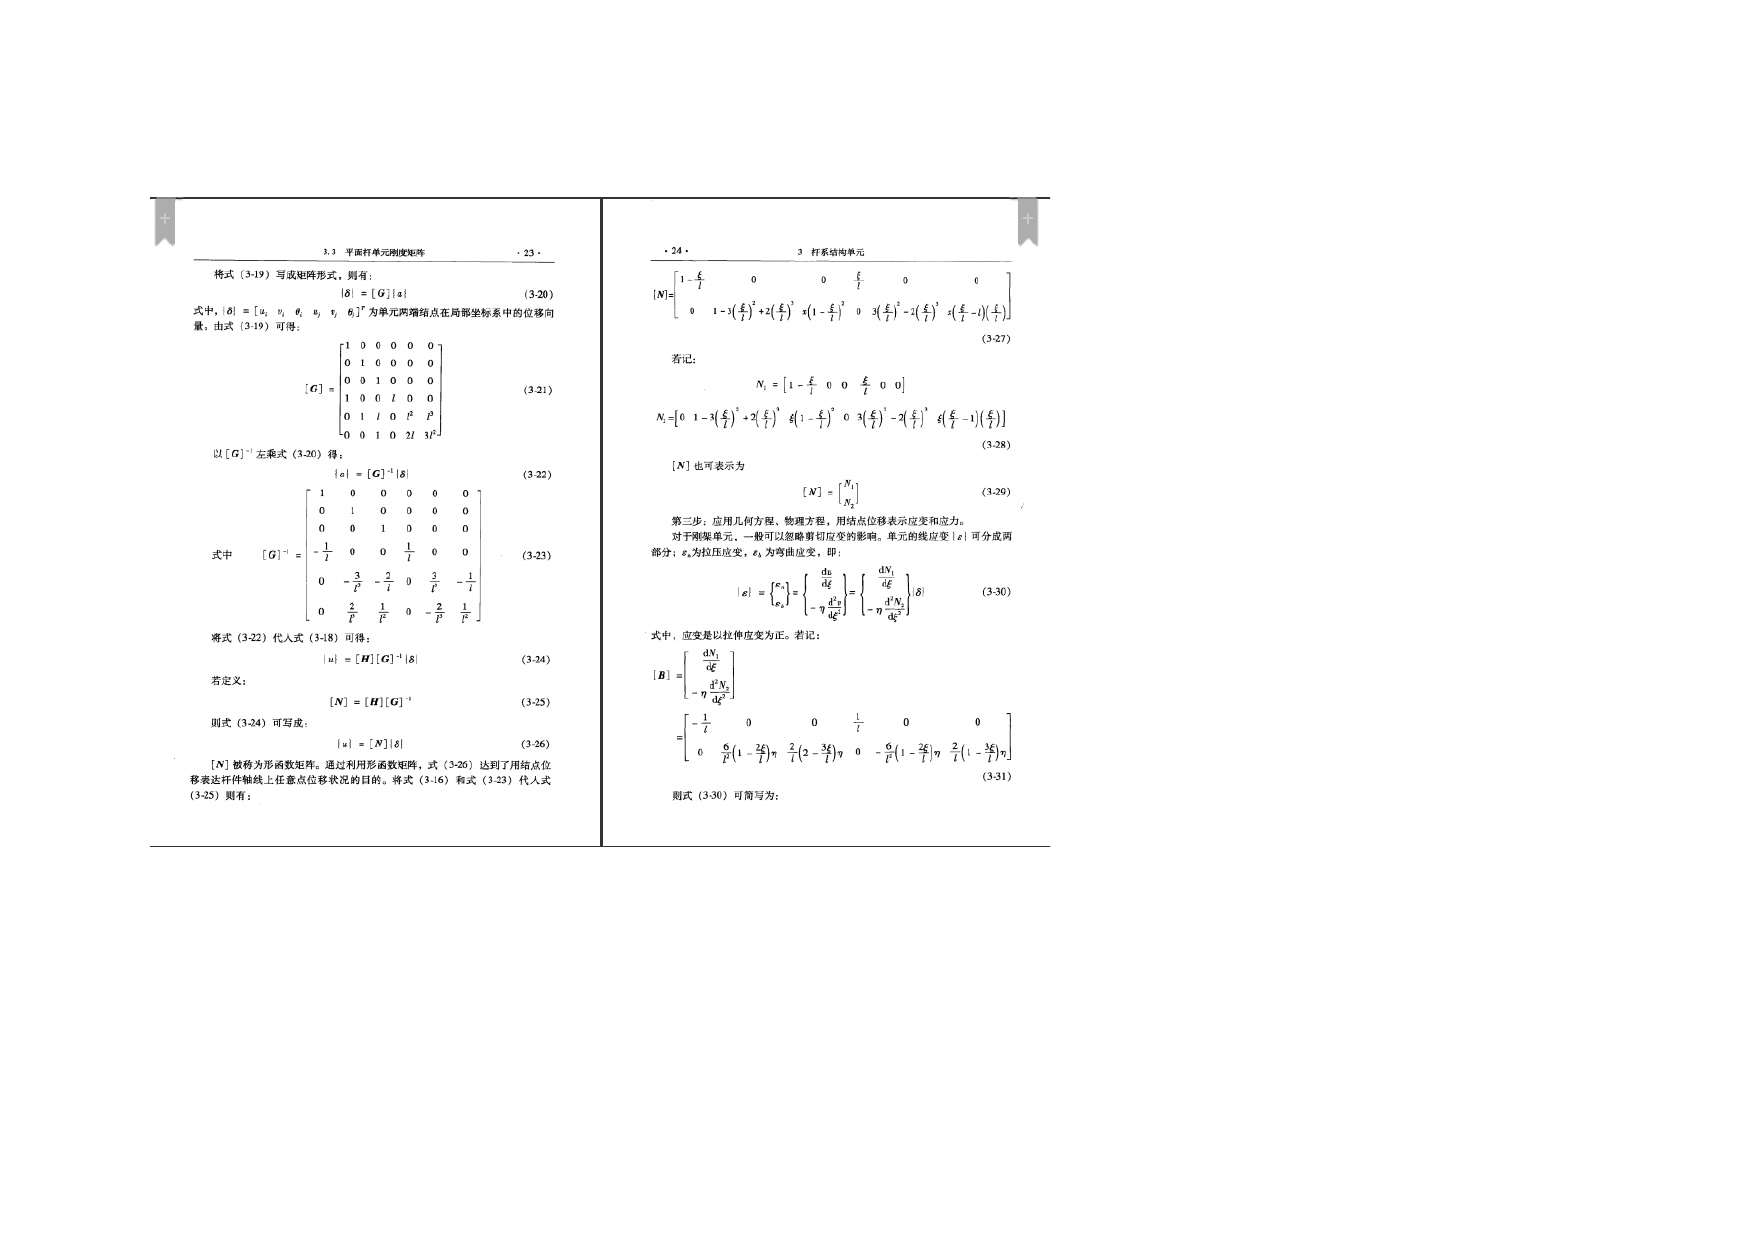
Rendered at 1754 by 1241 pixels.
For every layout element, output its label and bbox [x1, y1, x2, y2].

picture [150, 197, 1050, 847]
